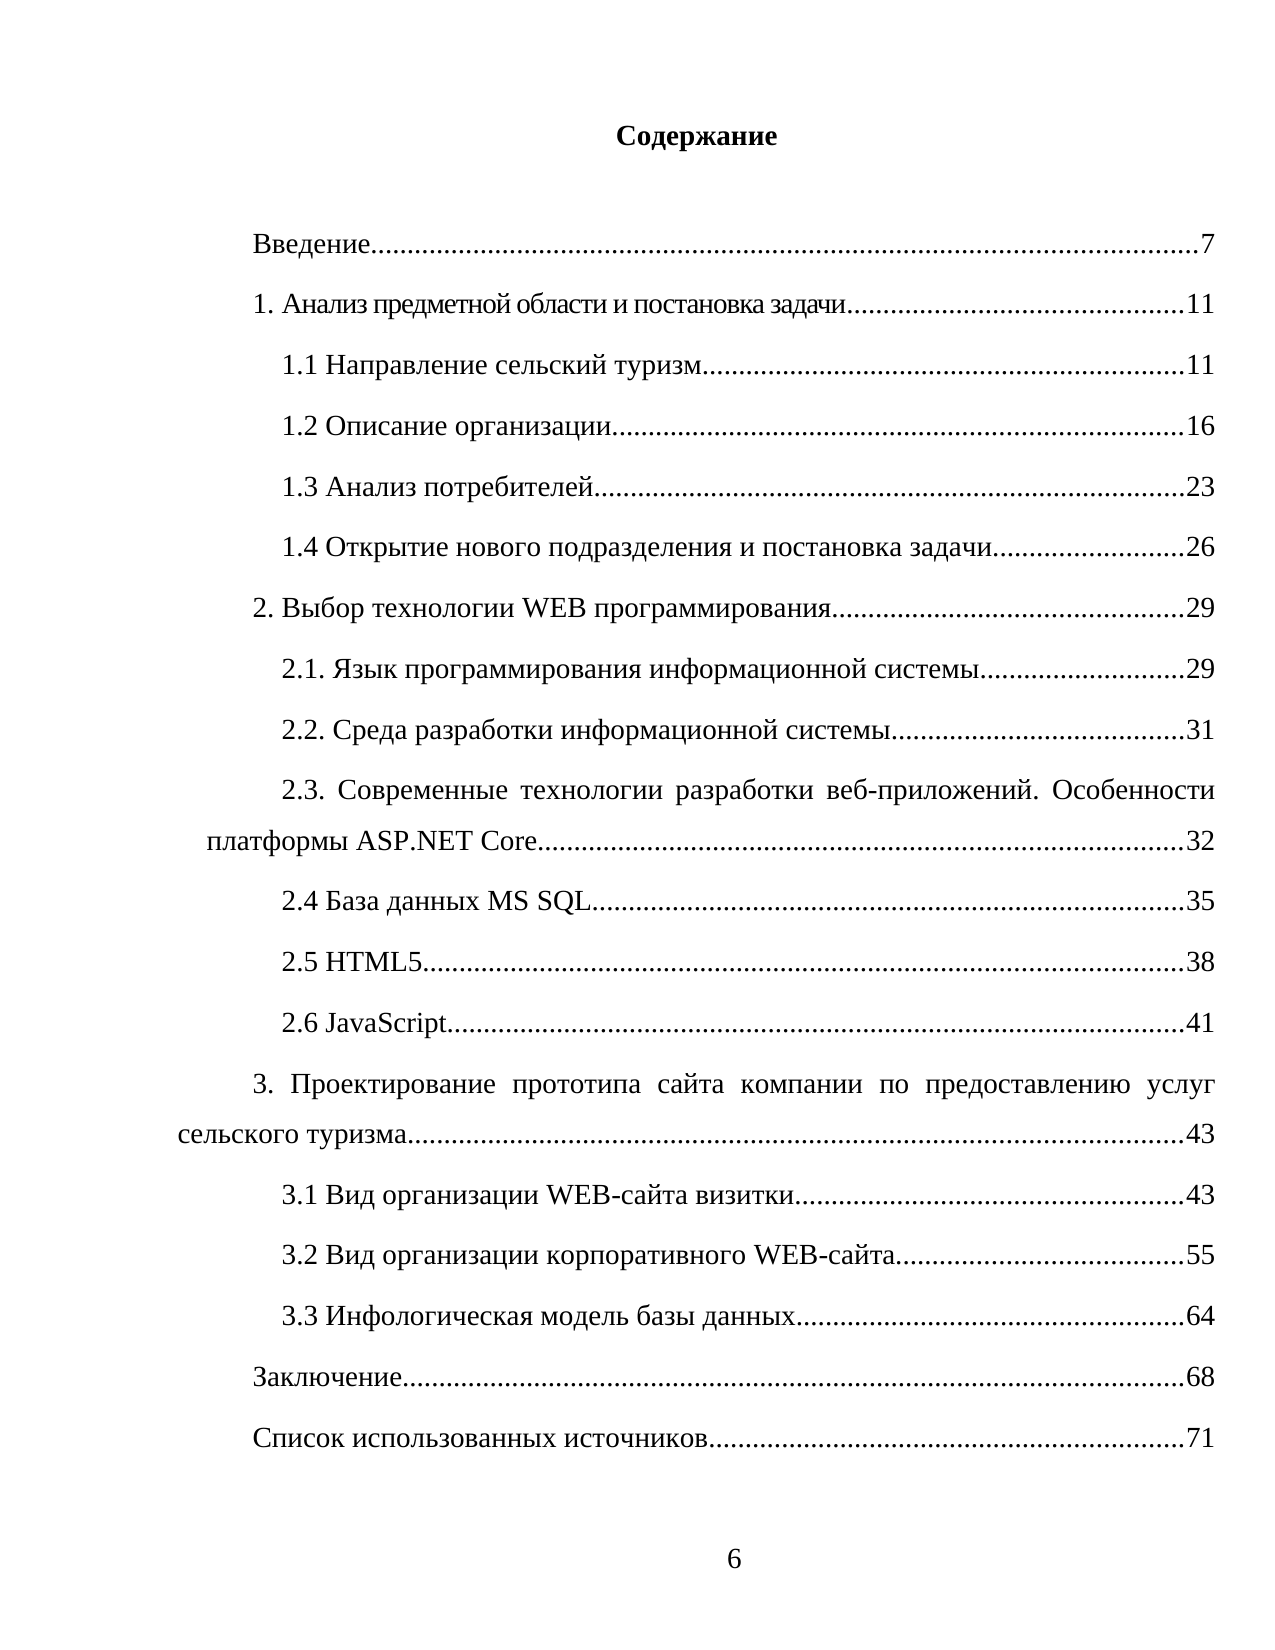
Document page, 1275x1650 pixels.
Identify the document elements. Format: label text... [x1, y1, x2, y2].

text Содержание [177, 118, 1216, 152]
